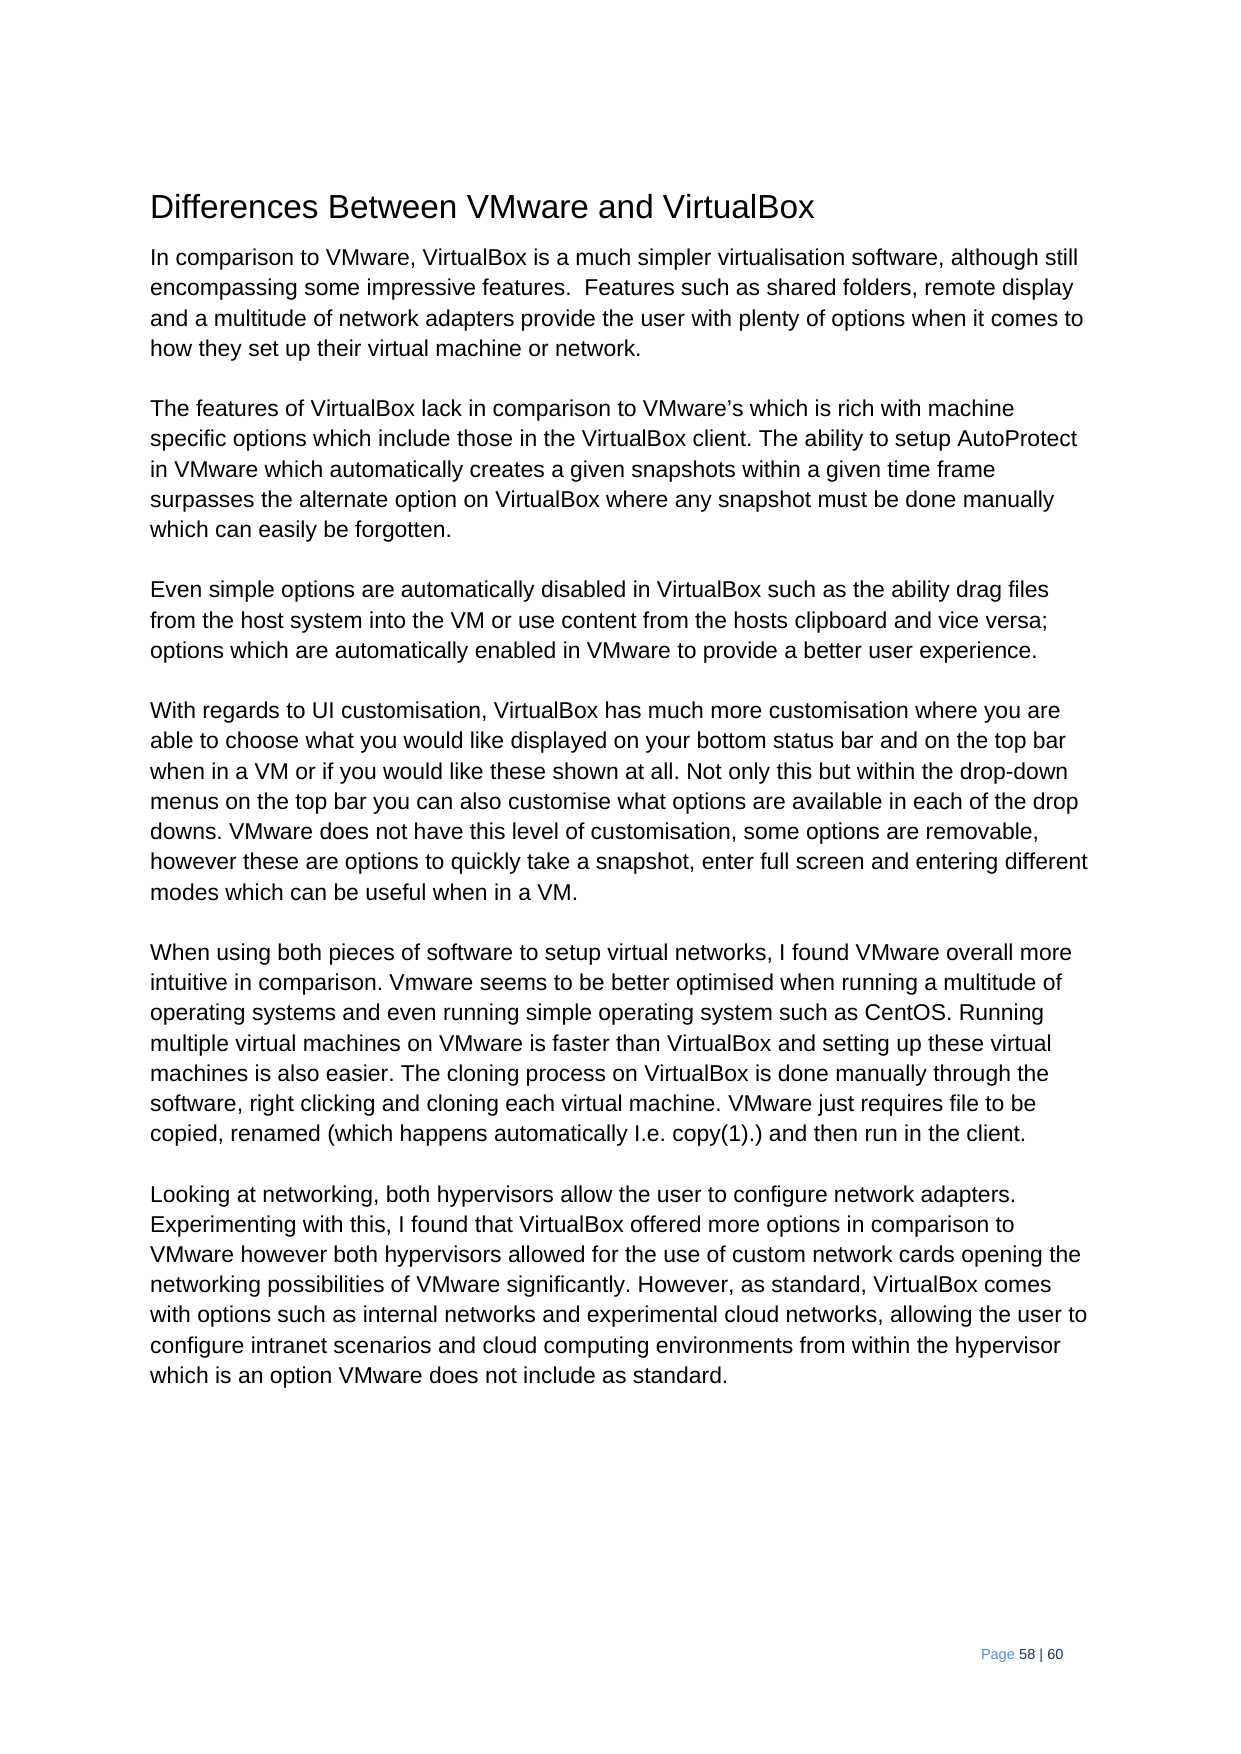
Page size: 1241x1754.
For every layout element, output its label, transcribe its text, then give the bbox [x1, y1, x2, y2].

text With regards to UI customisation, VirtualBox has much more customisation where you are able to choose what you would like displayed on your bottom status bar and on the top bar when in a VM or if you would like these shown at all. Not only this but within the drop-down menus on the top bar you can also customise what options are available in each of the drop downs. VMware does not have this level of customisation, some options are removable, however these are options to quickly take a snapshot, enter full screen and entering different modes which can be useful when in a VM. [150, 697, 1090, 905]
subtitle Differences Between VMware and VirtualBox [150, 187, 1090, 226]
text Even simple options are automatically disabled in VirtualBox such as the ability drag files from the host system into the VM or use content from the hosts clipboard and vice versa; options which are automatically enabled in VMware to provide a better user experience. [150, 576, 1090, 663]
text Looking at networking, both hypervisors allow the user to configure network adapters. Experimenting with this, I found that VirtualBox offered more options in comparison to VMware however both hypervisors allowed for the use of custom network cards opening the networking possibilities of VMware significantly. However, as standard, VirtualBox comes with options such as internal networks and experimental cloud networks, allowing the user to configure intranet scenarios and cloud computing environments from within the hypervisor which is an option VMware does not include as standard. [150, 1181, 1090, 1388]
text When using both pieces of software to setup virtual networks, I found VMware overall more intuitive in comparison. Vmware seems to be better optimised when running a multitude of operating systems and even running simple operating system such as CentOS. Running multiple virtual machines on VMware is faster than VirtualBox and setting up these virtual machines is also easier. The cloning process on VirtualBox is done manually through the software, right clicking and cloning each virtual machine. VMware just requires file to be copied, renamed (which happens automatically I.e. copy(1).) and then run in the client. [150, 939, 1090, 1147]
text In comparison to VMware, VirtualBox is a much simpler virtualisation software, although still encompassing some impressive features. Features such as shared folders, remote display and a multitude of network adapters provide the user with plenty of options when it comes to how they set up their virtual machine or network. [150, 244, 1090, 361]
text The features of VirtualBox lack in comparison to VMware’s which is rich with machine specific options which include those in the VirtualBox client. The ability to setup AutoProtect in VMware which automatically creates a given snapshots within a given time frame surpasses the alternate option on VirtualBox where any snapshot must be done manually which can easily be forgotten. [150, 395, 1090, 542]
